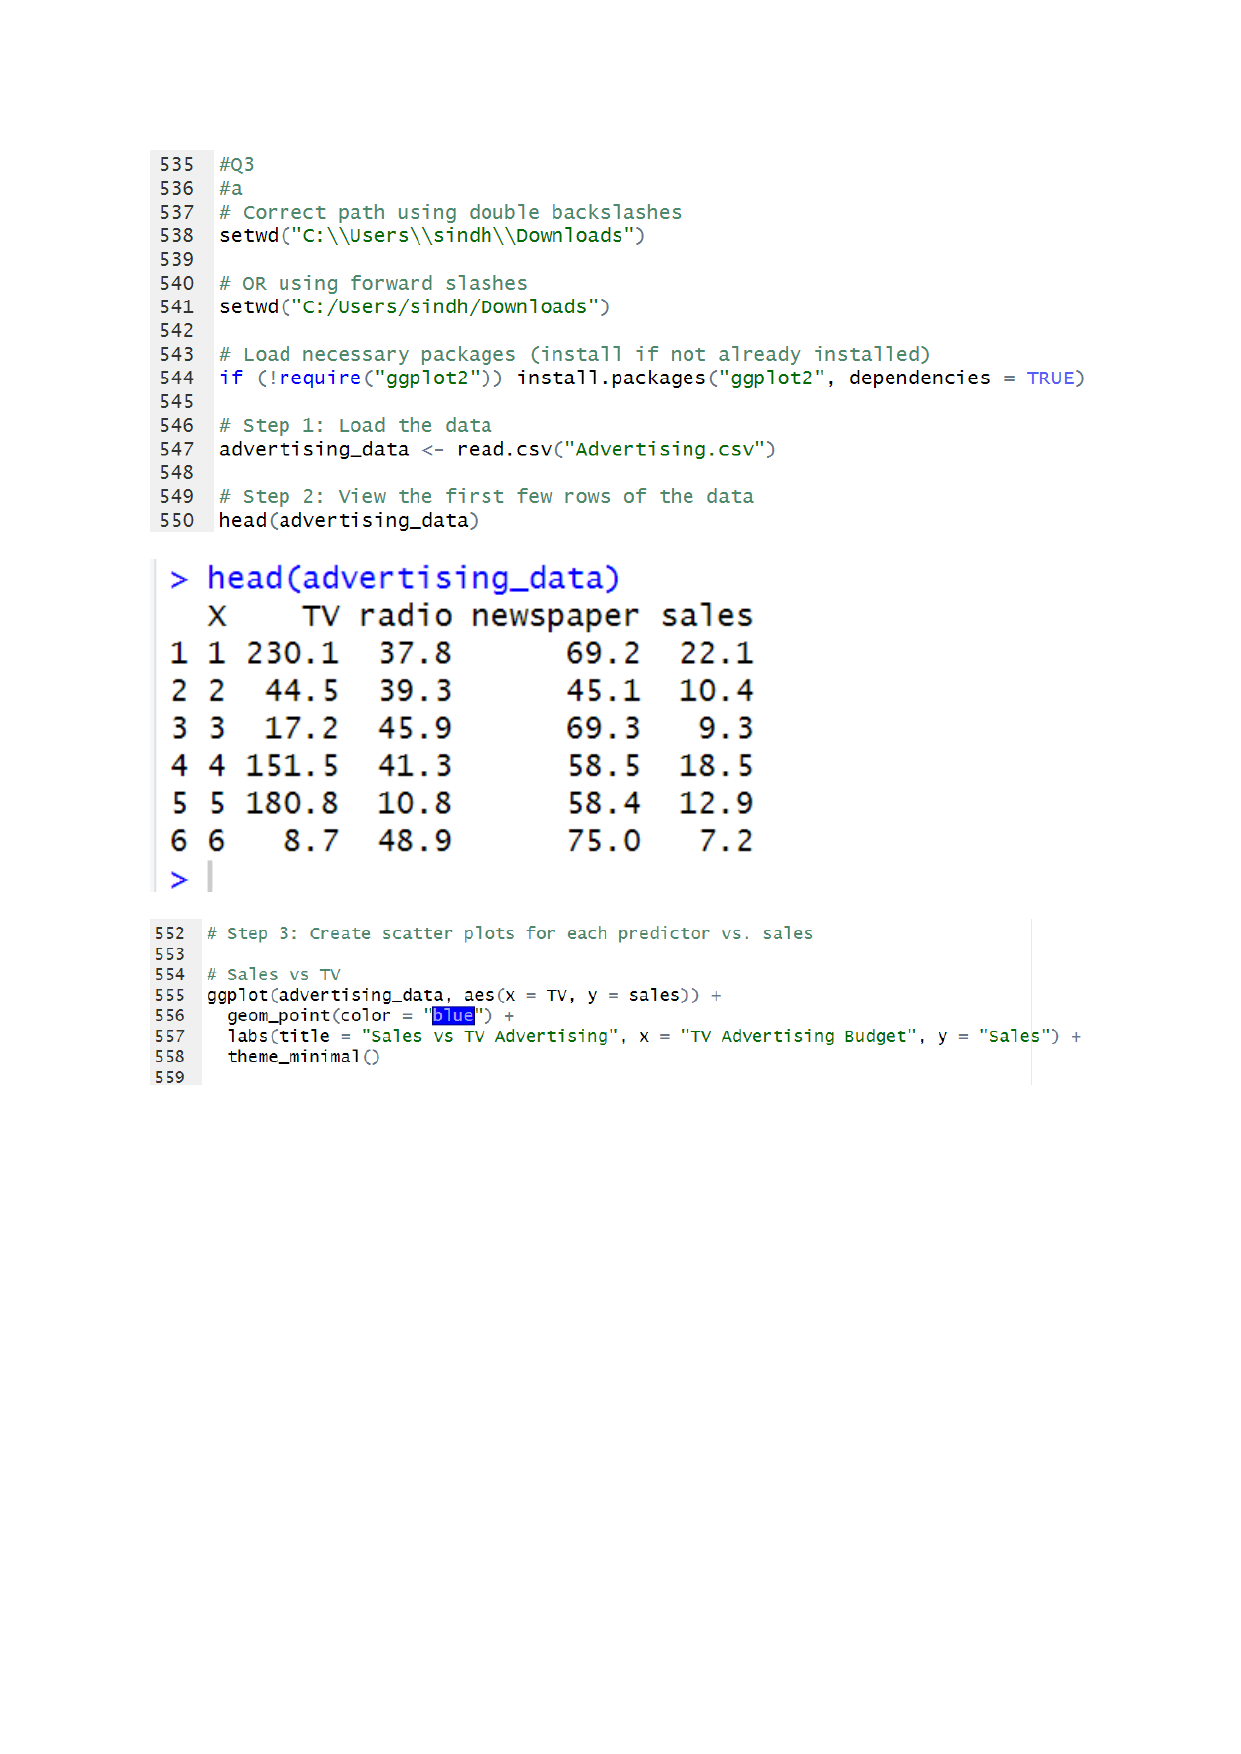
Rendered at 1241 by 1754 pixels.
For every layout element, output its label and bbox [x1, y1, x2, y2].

picture [150, 559, 837, 892]
picture [150, 919, 1091, 1085]
picture [150, 150, 1091, 532]
